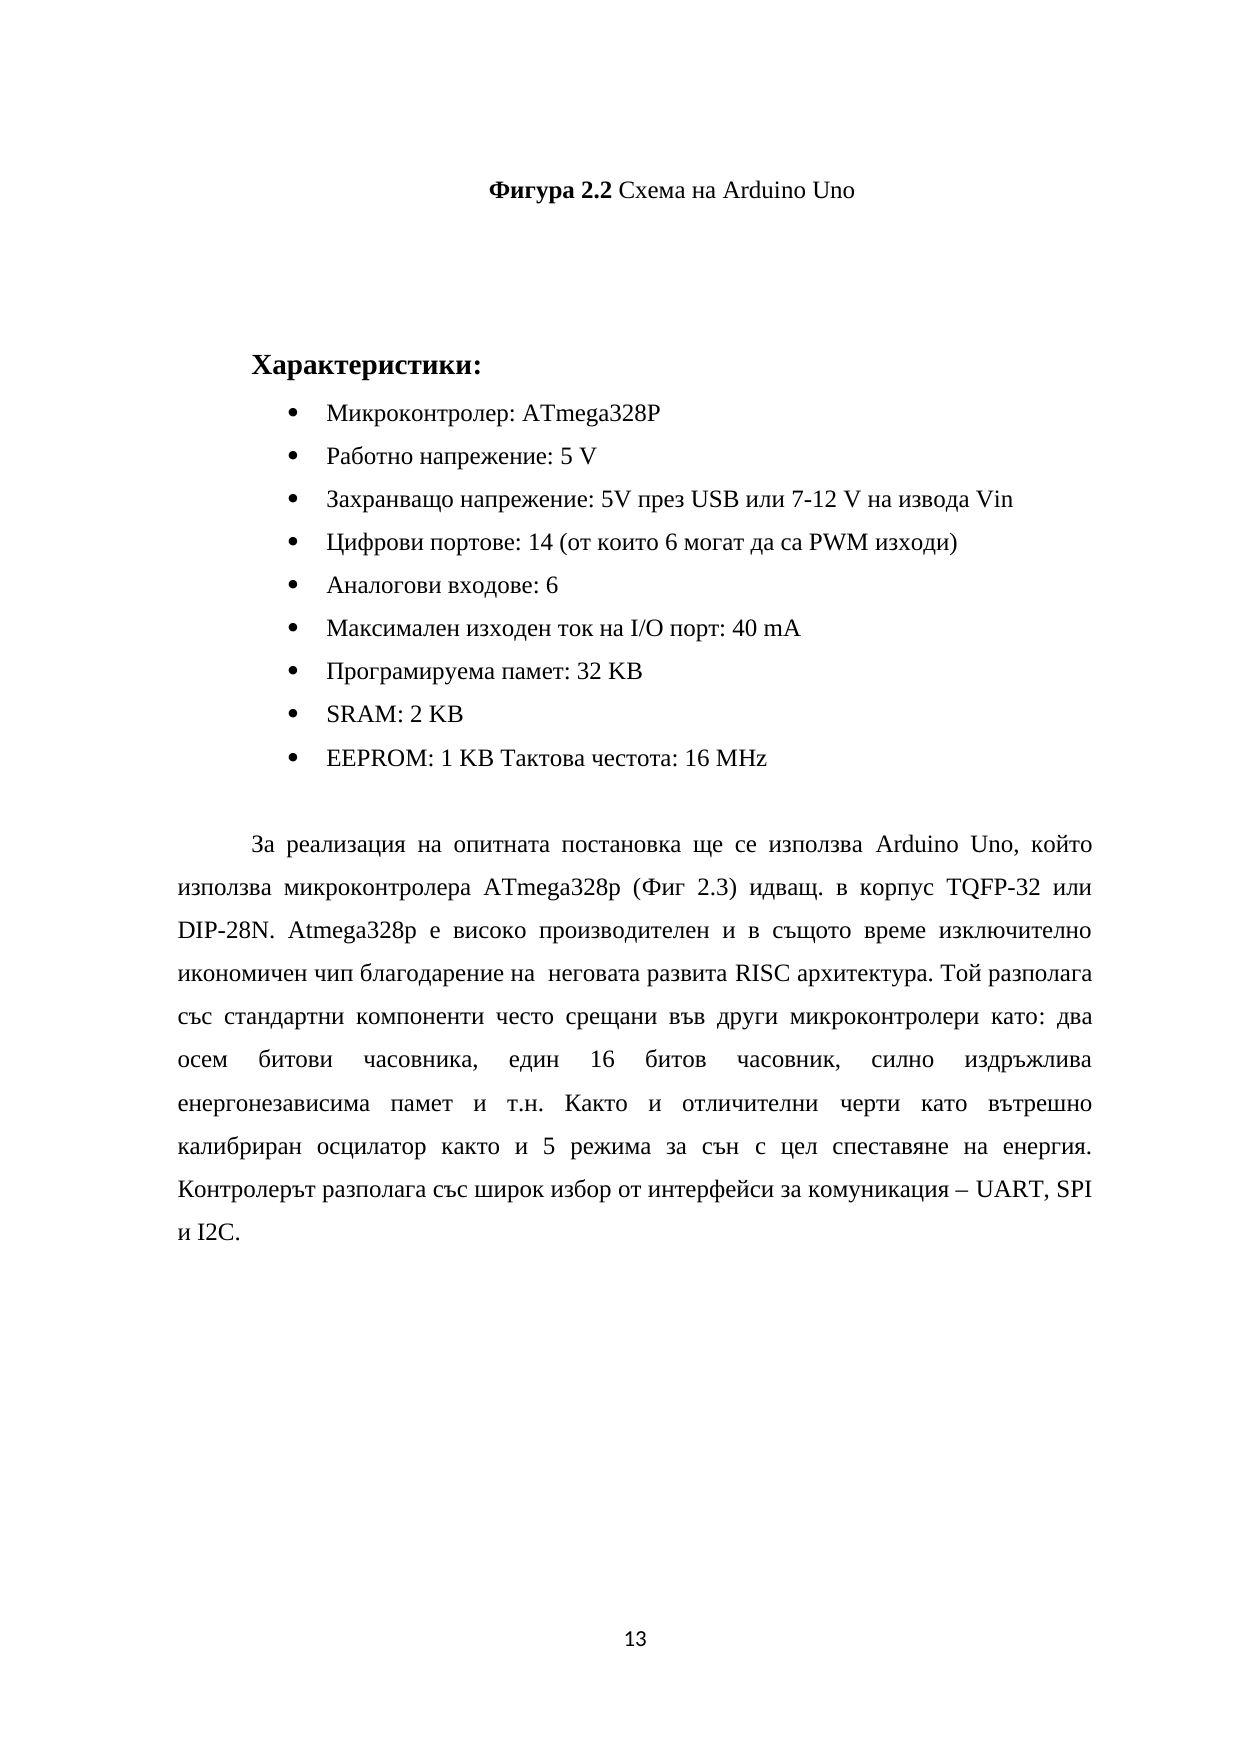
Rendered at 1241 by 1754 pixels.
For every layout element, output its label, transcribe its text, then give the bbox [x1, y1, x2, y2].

text Фигура 2.2 Схема на Arduino Uno [177, 175, 1092, 204]
text Характеристики: [177, 347, 1092, 381]
list Микроконтролер: ATmega328P [288, 398, 1092, 426]
text За реализация на опитната постановка ще се използва Arduino Uno, който използва микроконтролера ATmega328p (Фиг 2.3) идващ. в корпус TQFP-32 или DIP-28N. Atmega328p е високо производителен и в същото време изключително икономичен чип благодарение на неговата развита RISC архитектура. Той разполага със стандартни компоненти често срещани във други микроконтролери като: два осем битови часовника, един 16 битов часовник, силно издръжлива енергонезависима памет и т.н. Както и отличителни черти като вътрешно калибриран осцилатор както и 5 режима за сън с цел спеставяне на енергия. Контролерът разполага със широк избор от интерфейси за комуникация – UART, SPI и I2C. [177, 829, 1092, 1246]
list Прогрaмируема памет: 32 KB [288, 656, 1092, 685]
list Захранващо напрежение: 5V през USB или 7-12 V на извода Vin [288, 484, 1092, 513]
list Работно напрежение: 5 V [288, 441, 1092, 469]
list Цифрови портoве: 14 (от които 6 могат да са PWM изходи) [288, 527, 1092, 556]
list Максимален изходен ток на I/O порт: 40 mA [288, 613, 1092, 642]
list Аналогови входове: 6 [288, 570, 1092, 599]
list EEPROM: 1 KB Тактова честота: 16 MHz [288, 743, 1092, 771]
list SRAM: 2 KB [288, 699, 1092, 728]
